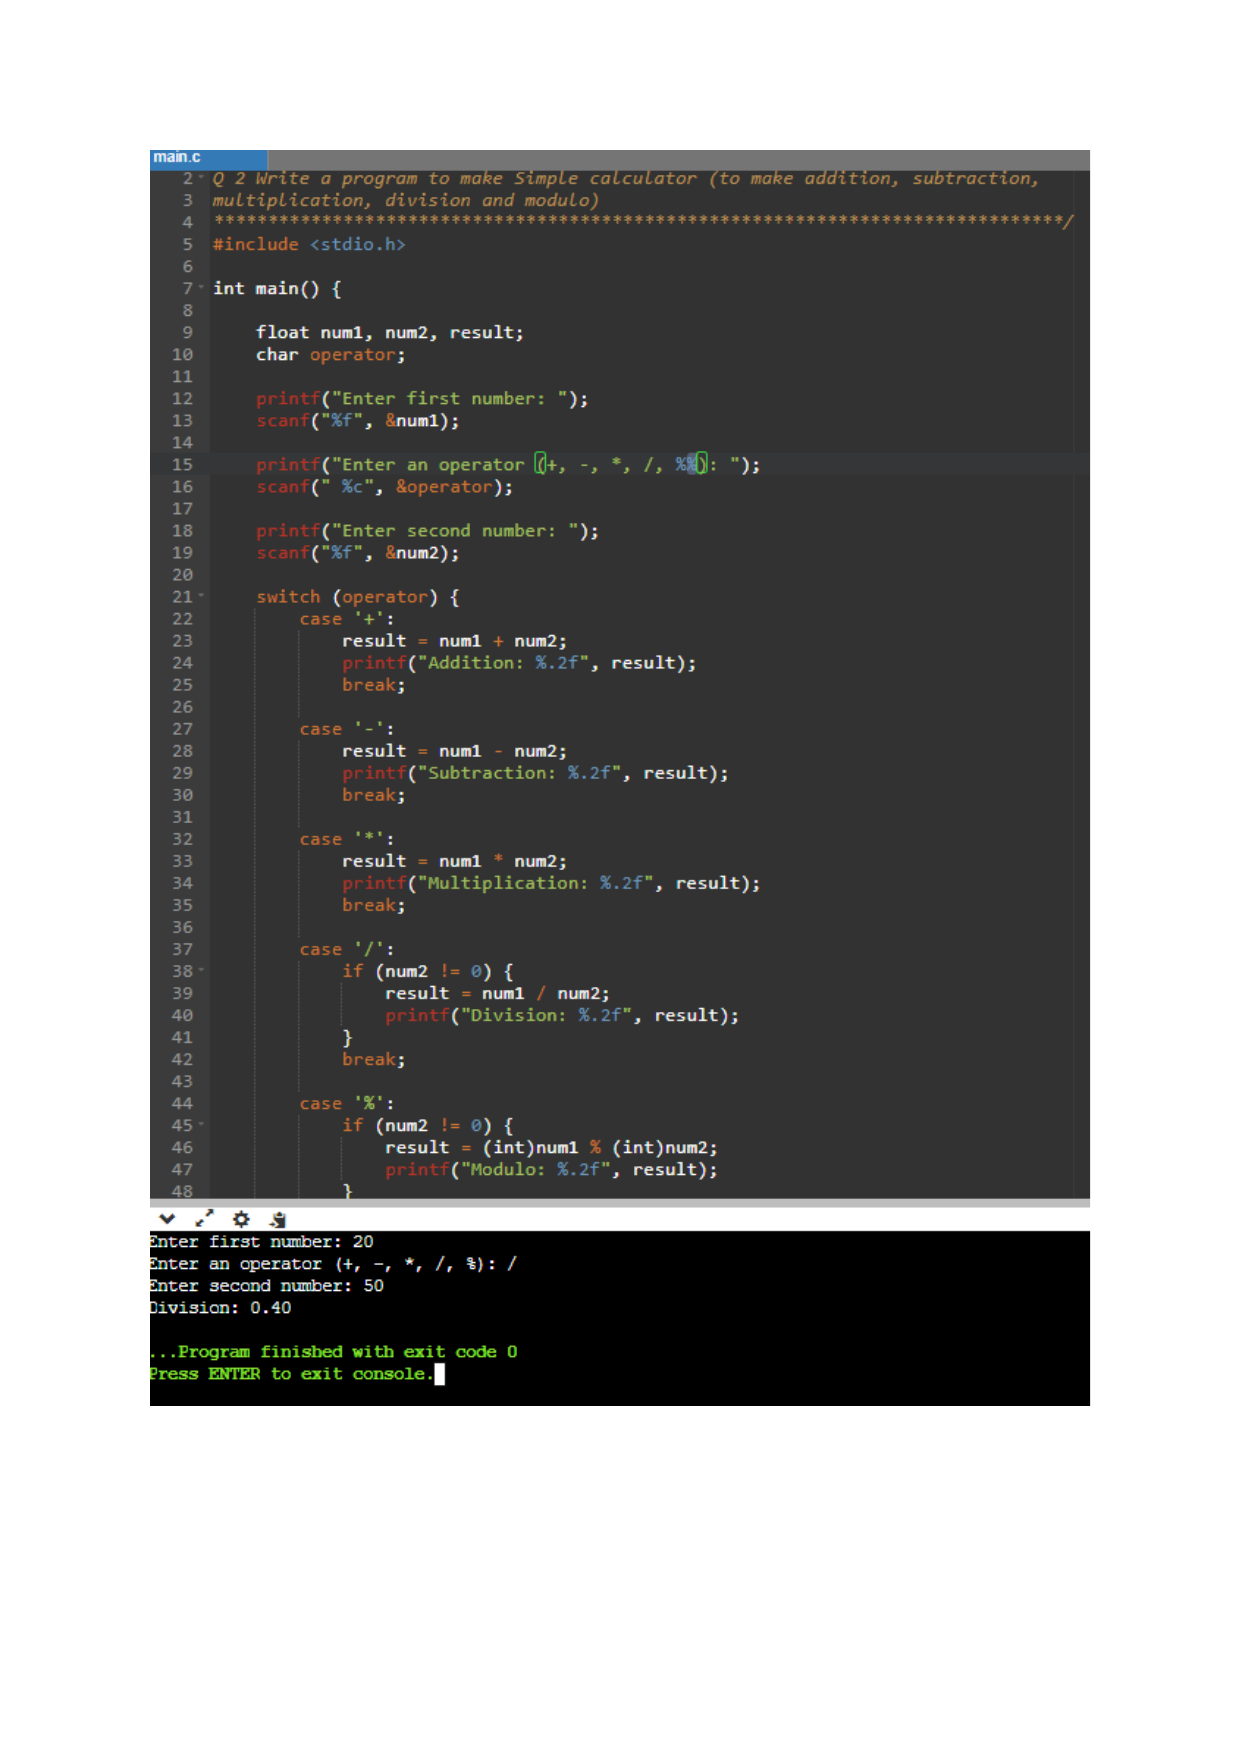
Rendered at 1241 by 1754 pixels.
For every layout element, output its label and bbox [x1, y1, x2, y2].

picture [150, 150, 1091, 1406]
